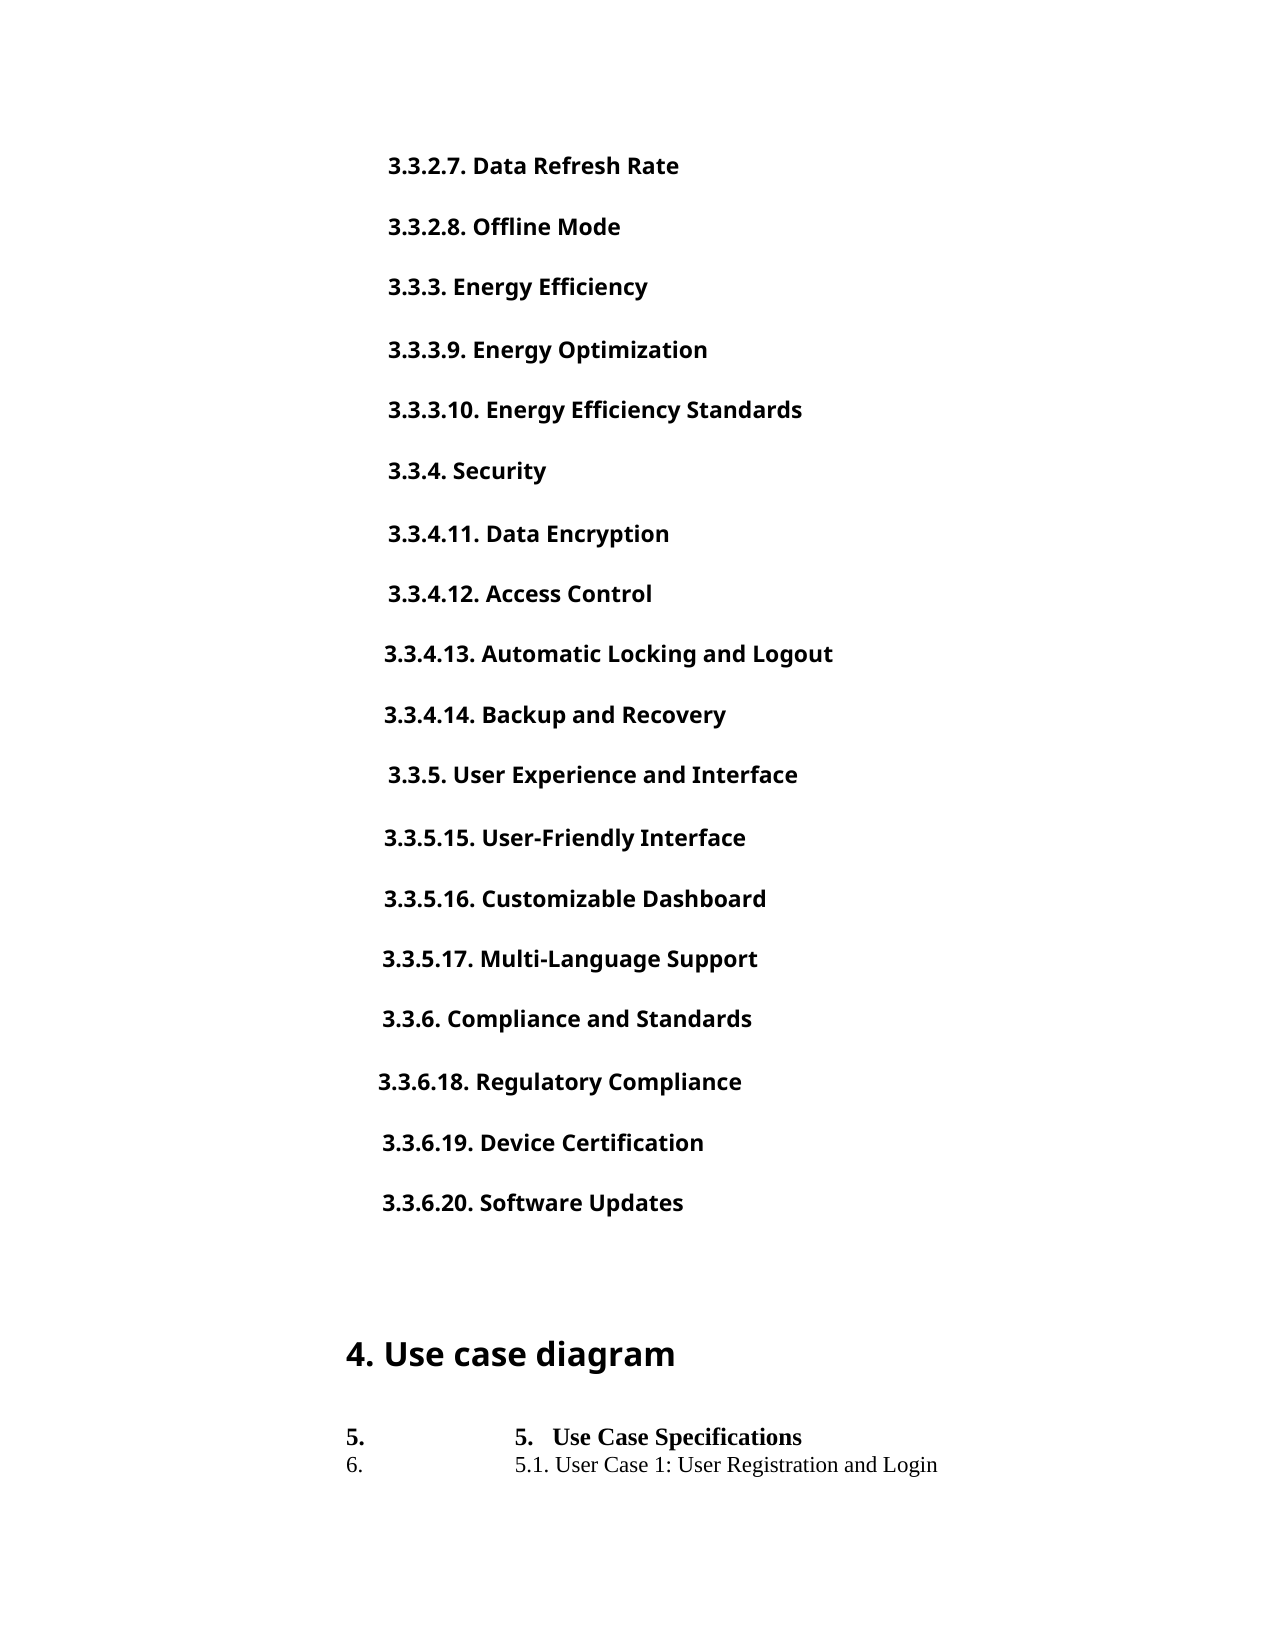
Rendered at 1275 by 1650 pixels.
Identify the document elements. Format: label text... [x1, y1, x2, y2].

list 5.1. User Case 1: User Registration and Login [346, 1451, 1125, 1477]
subtitle 3.3.3. Energy Efficiency [150, 271, 1125, 302]
text 3.3.2.8. Offline Mode [150, 210, 1125, 242]
text 3.3.3.9. Energy Optimization [150, 334, 1125, 365]
text 3.3.4.12. Access Control [150, 578, 1125, 609]
text 3.3.6.19. Device Certification [150, 1127, 1125, 1158]
text 3.3.4.14. Backup and Recovery [187, 699, 1125, 730]
list Use case diagram [346, 1331, 1125, 1377]
text 3.3.6.20. Software Updates [150, 1187, 1125, 1218]
text 3.3.5.15. User-Friendly Interface [187, 822, 1125, 853]
text 3.3.6.18. Regulatory Compliance [187, 1066, 1125, 1097]
text 3.3.4.11. Data Encryption [150, 517, 1125, 549]
subtitle 3.3.5. User Experience and Interface [150, 759, 1125, 790]
list 5. Use Case Specifications [346, 1422, 1125, 1451]
text 3.3.2.7. Data Refresh Rate [150, 150, 1125, 181]
subtitle 3.3.4. Security [150, 454, 1125, 486]
text 3.3.5.16. Customizable Dashboard [187, 882, 1125, 914]
text 3.3.5.17. Multi-Language Support [150, 943, 1125, 974]
text 3.3.3.10. Energy Efficiency Standards [150, 394, 1125, 425]
subtitle 3.3.6. Compliance and Standards [150, 1003, 1125, 1034]
text 3.3.4.13. Automatic Locking and Logout [187, 638, 1125, 669]
